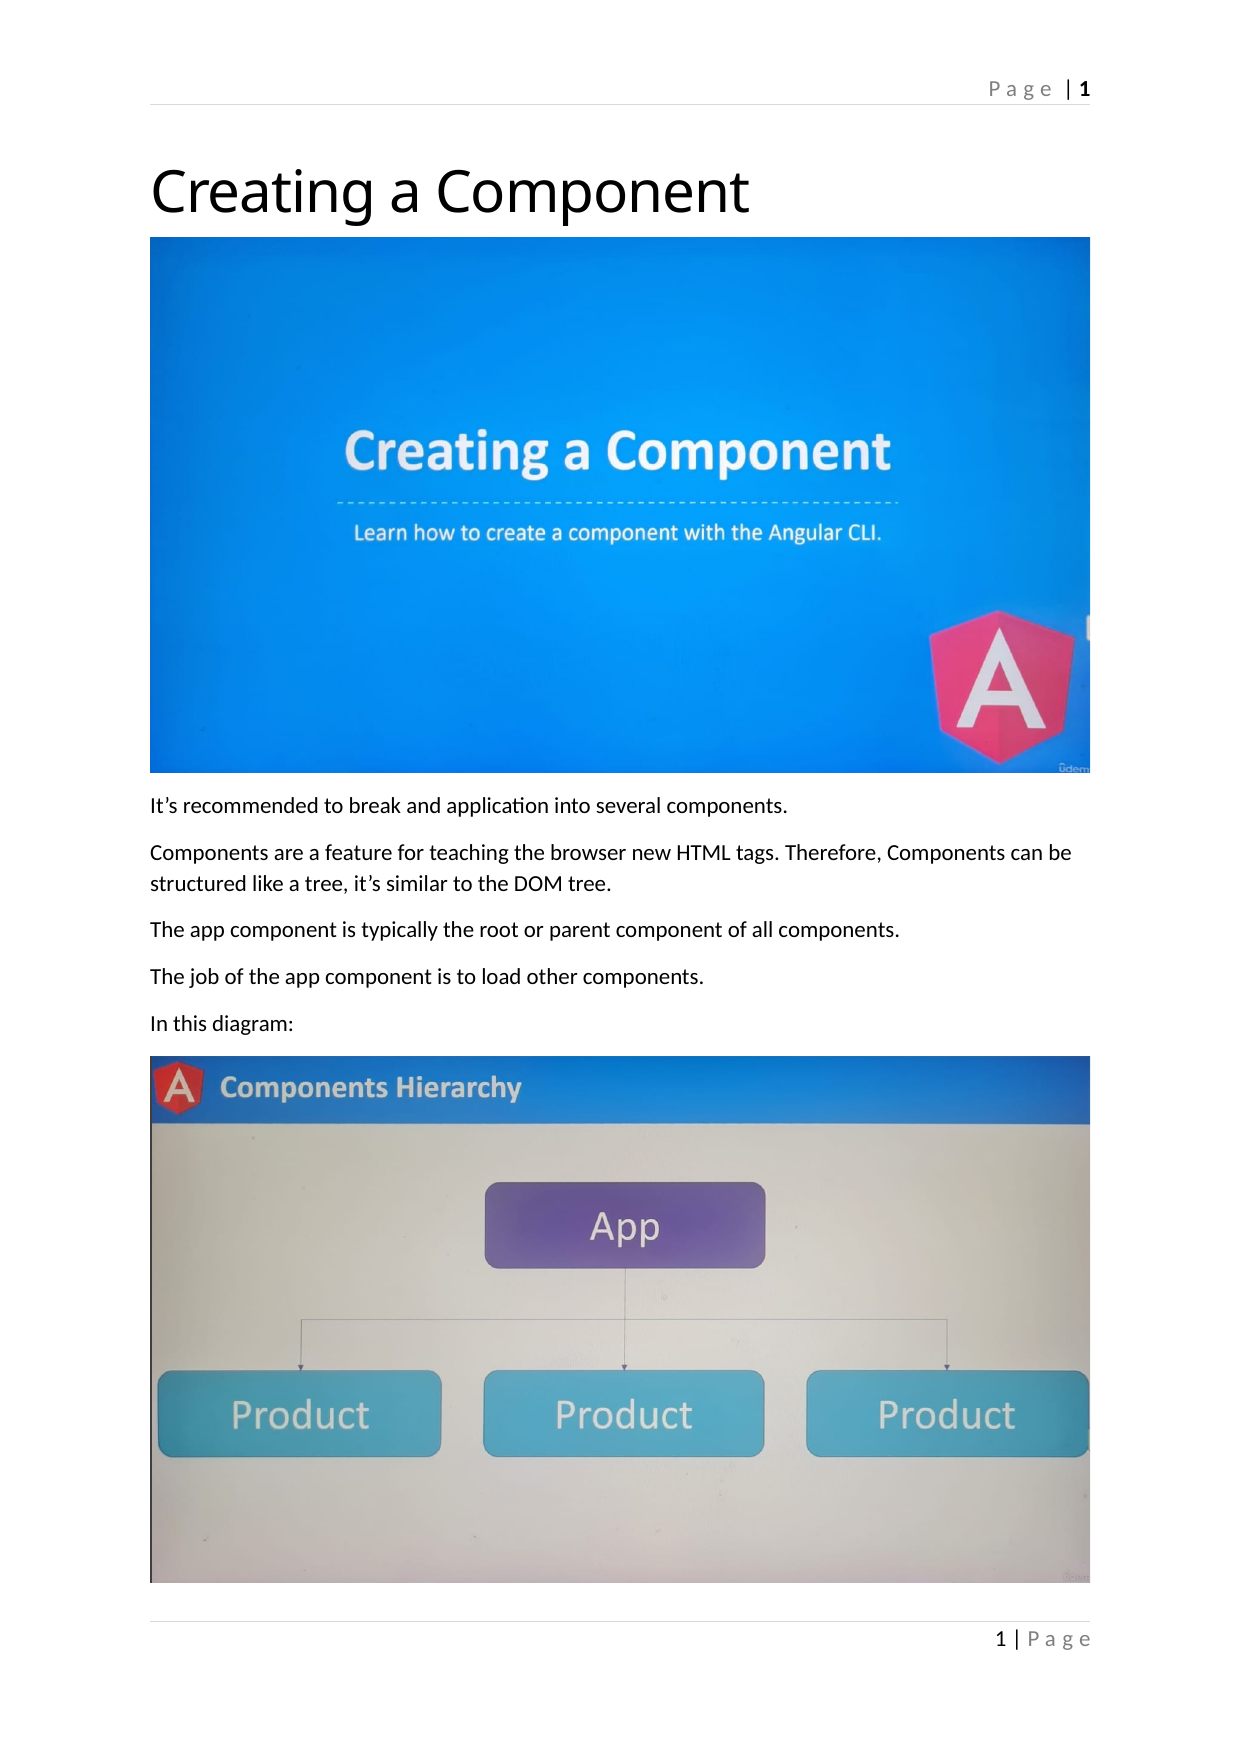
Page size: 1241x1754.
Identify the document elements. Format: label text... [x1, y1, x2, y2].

title Creating a Component [150, 150, 1090, 229]
text Components are a feature for teaching the browser new HTML tags. Therefore, Components can be structured like a tree, it’s similar to the DOM tree. [150, 838, 1090, 897]
text The job of the app component is to load other components. [150, 962, 1090, 990]
text The app component is typically the root or parent component of all components. [150, 916, 1090, 943]
picture [150, 237, 1091, 773]
text In this diagram: [150, 1009, 1090, 1037]
text It’s recommended to break and application into several components. [150, 792, 1090, 819]
picture [150, 1056, 1091, 1583]
